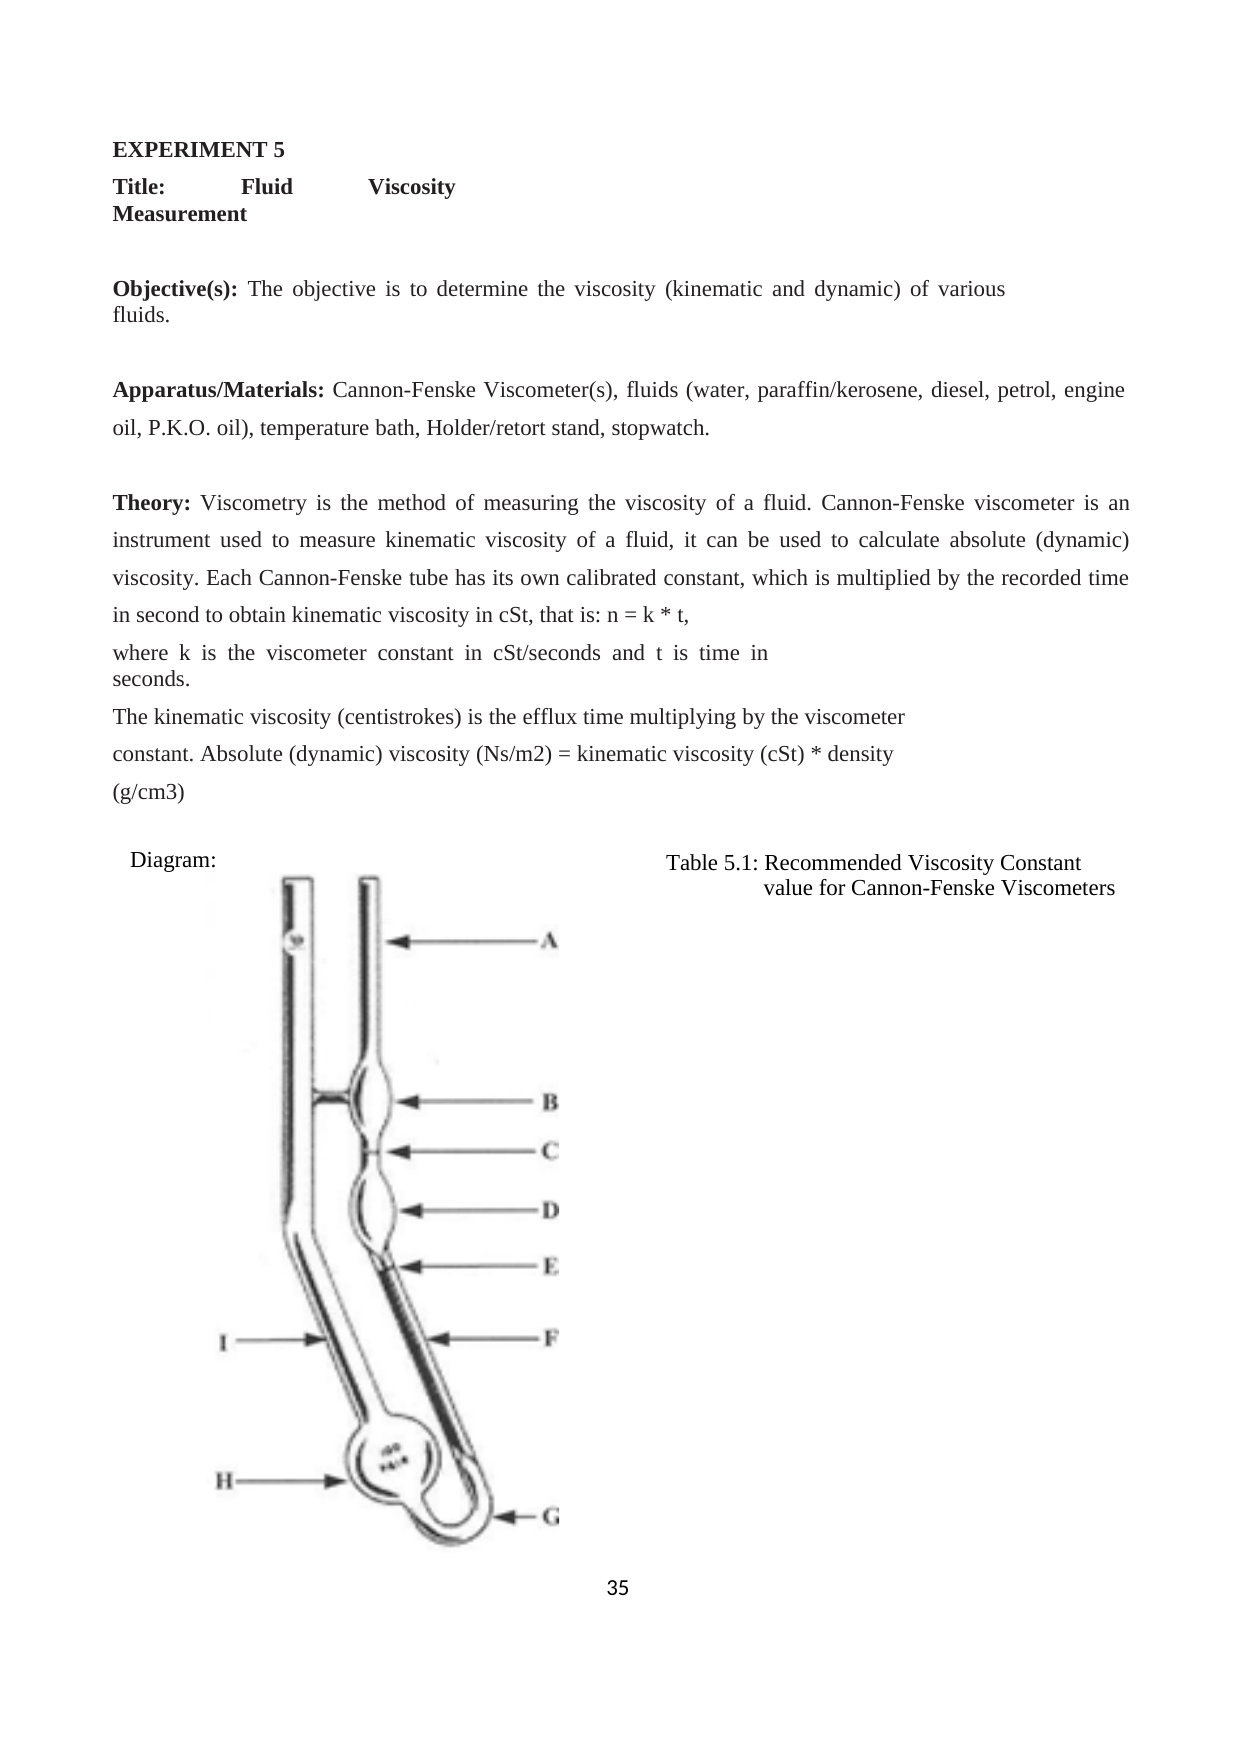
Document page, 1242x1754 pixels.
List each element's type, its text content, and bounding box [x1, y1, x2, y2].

text EXPERIMENT 5 [112, 136, 289, 162]
text Apparatus/Materials: Cannon-Fenske Viscometer(s), fluids (water, paraffin/kerosene, diesel, petrol, engine oil, P.K.O. oil), temperature bath, Holder/retort stand, stopwatch. [112, 376, 1129, 440]
picture [205, 852, 560, 1566]
text Theory: Viscometry is the method of measuring the viscosity of a fluid. Cannon-Fenske viscometer is an instrument used to measure kinematic viscosity of a fluid, it can be used to calculate absolute (dynamic) viscosity. Each Cannon-Fenske tube has its own calibrated constant, which is multiplied by the recorded time in second to obtain kinematic viscosity in cSt, that is: n = k * t, [112, 489, 1129, 627]
text Objective(s): The objective is to determine the viscosity (kinematic and dynamic) of various fluids. [112, 275, 1006, 327]
text The kinematic viscosity (centistrokes) is the efflux time multiplying by the viscometer constant. Absolute (dynamic) viscosity (Ns/m2) = kinematic viscosity (cSt) * density (g/cm3) [112, 692, 972, 804]
text Diagram: [130, 846, 224, 872]
text Table 5.1: Recommended Viscosity Constant value for Cannon-Fenske Viscometers [666, 849, 1121, 900]
text Title: Fluid Viscosity Measurement [112, 173, 456, 226]
text where k is the viscometer constant in cSt/seconds and t is time in seconds. [112, 639, 769, 692]
